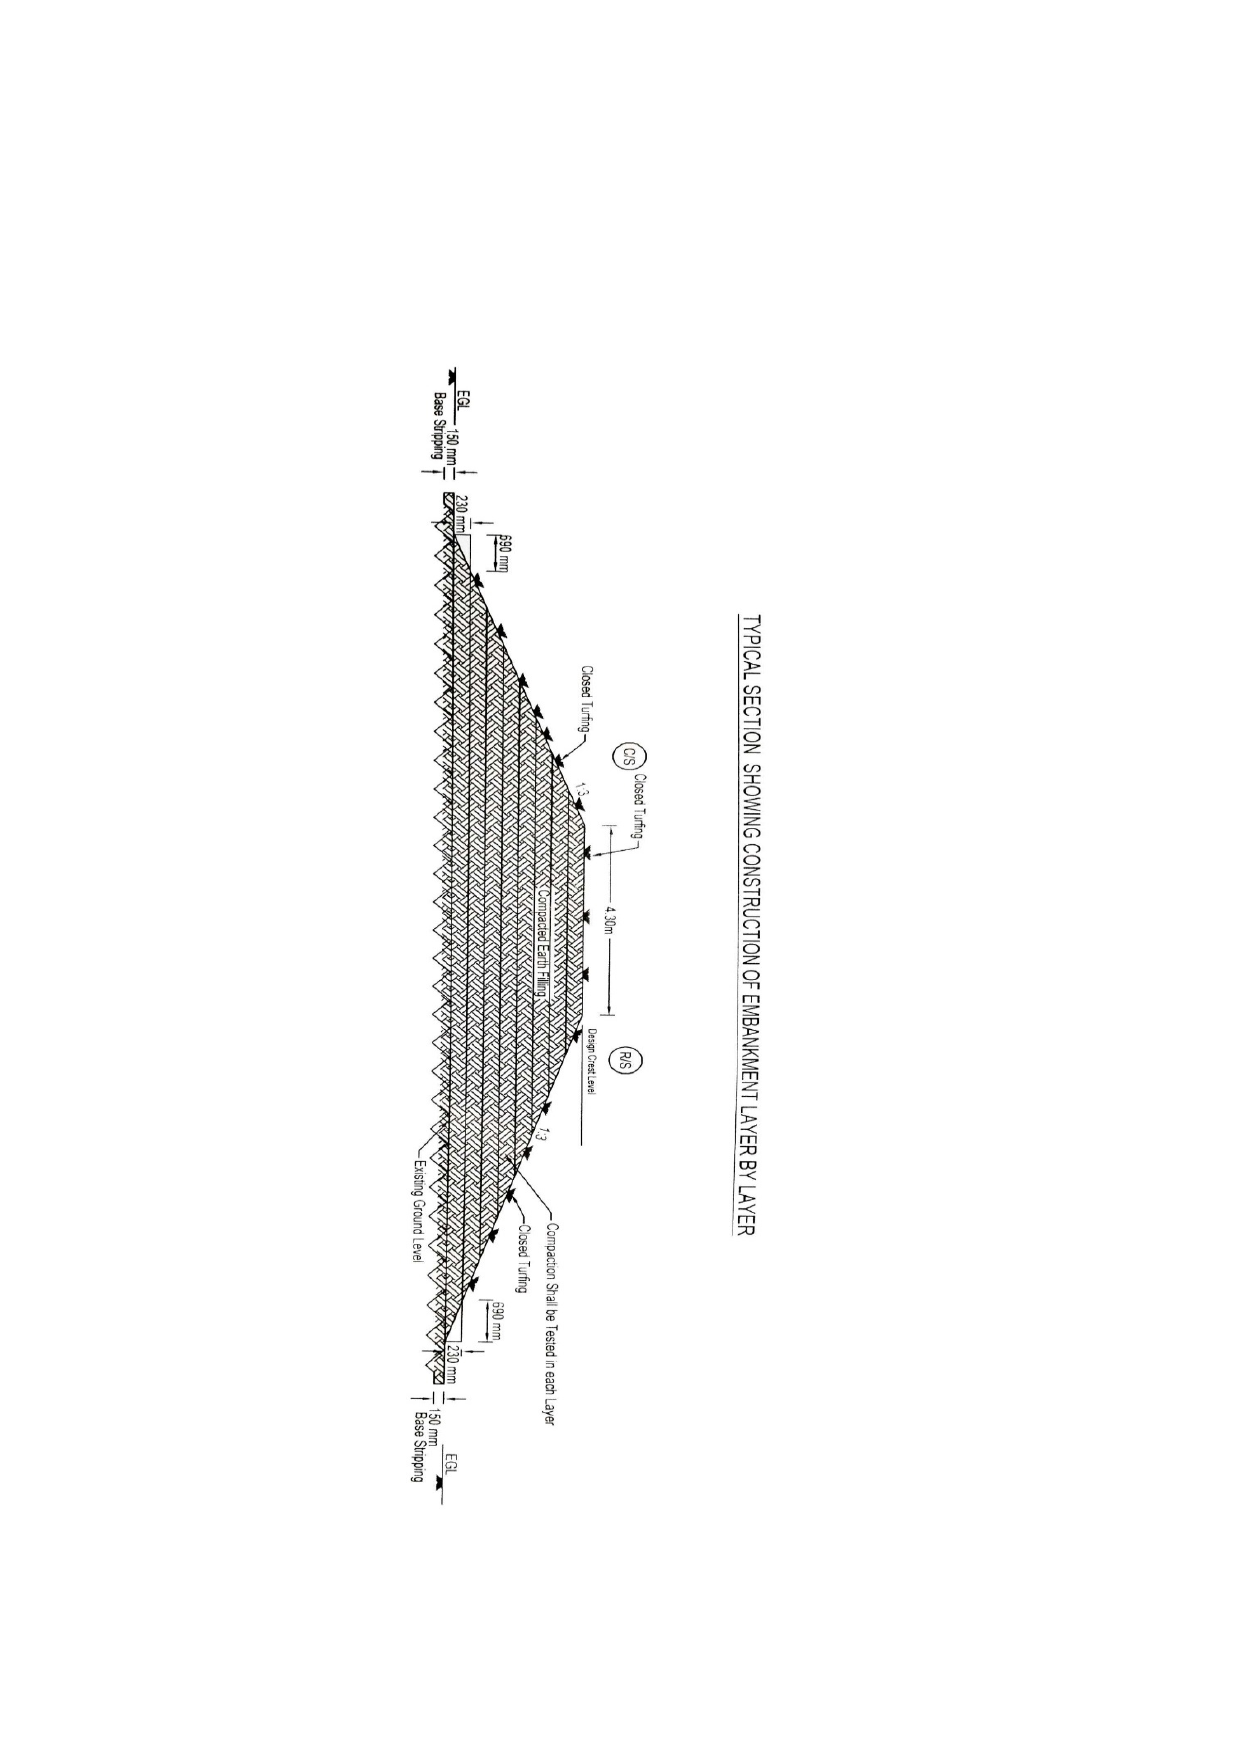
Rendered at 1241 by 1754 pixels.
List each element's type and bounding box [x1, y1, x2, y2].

picture [0, 280, 1117, 1579]
